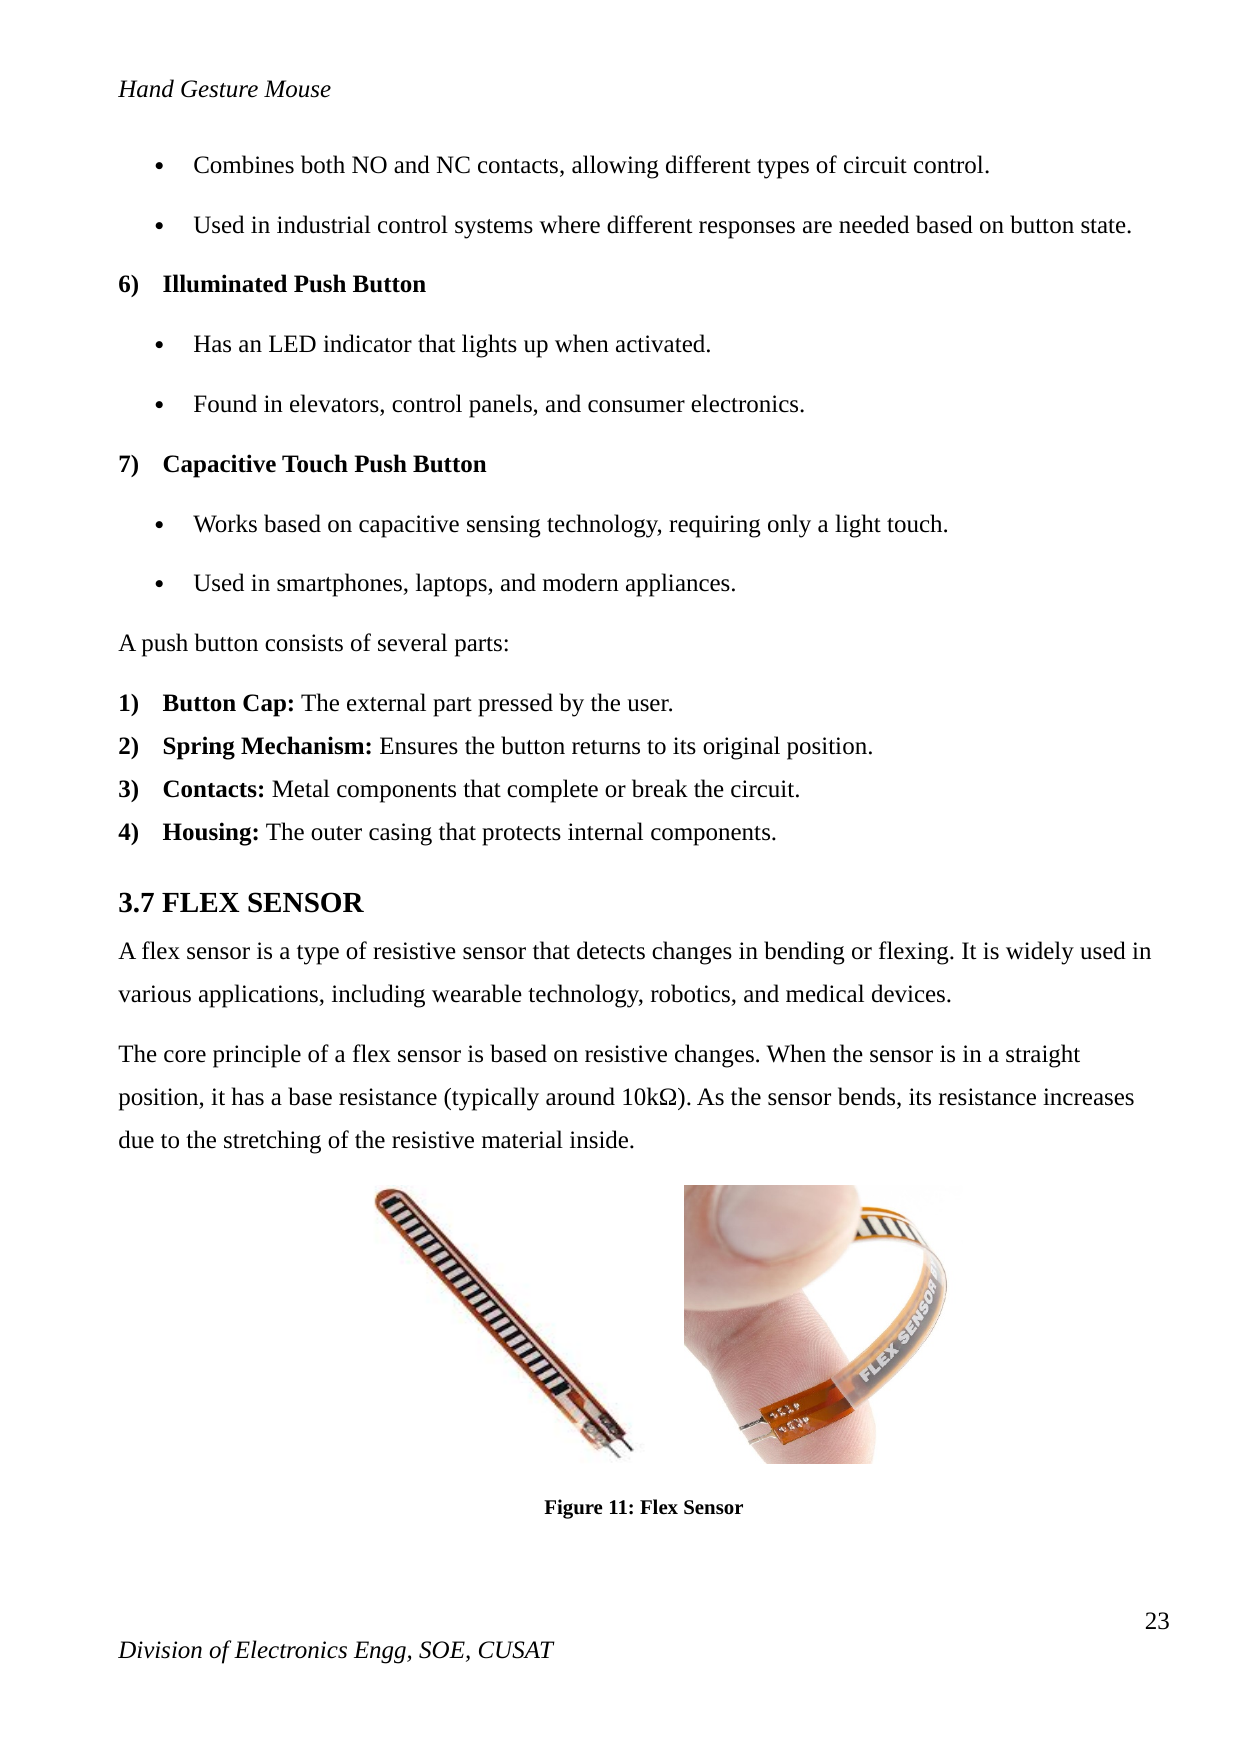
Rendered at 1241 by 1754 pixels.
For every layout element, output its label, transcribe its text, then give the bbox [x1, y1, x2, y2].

subtitle 3.7 FLEX SENSOR [118, 886, 1169, 919]
list Works based on capacitive sensing technology, requiring only a light touch. [156, 509, 1169, 537]
list Button Cap: The external part pressed by the user. [118, 688, 1169, 717]
list Contacts: Metal components that complete or break the circuit. [118, 774, 1169, 803]
list Housing: The outer casing that protects internal components. [118, 817, 1169, 846]
text A push button consists of several parts: [118, 628, 1169, 657]
text A flex sensor is a type of resistive sensor that detects changes in bending or flexing. It is widely used in various applications, including wearable technology, robotics, and medical devices. [118, 936, 1169, 1008]
list Used in industrial control systems where different responses are needed based on button state. [156, 210, 1169, 238]
list Has an LED indicator that lights up when activated. [156, 329, 1169, 358]
picture [324, 1185, 964, 1464]
list Spring Mechanism: Ensures the button returns to its original position. [118, 731, 1169, 760]
list Combines both NO and NC contacts, allowing different types of circuit control. [156, 150, 1169, 179]
list Illuminated Push Button [118, 269, 1169, 298]
text The core principle of a flex sensor is based on resistive changes. When the sensor is in a straight position, it has a base resistance (typically around 10kΩ). As the sensor bends, its resistance increases due to the stretching of the resistive material inside. [118, 1039, 1169, 1154]
list Found in elevators, control panels, and consumer electronics. [156, 389, 1169, 418]
list Used in smartphones, laptops, and modern appliances. [156, 568, 1169, 597]
list Capacitive Touch Push Button [118, 449, 1169, 478]
